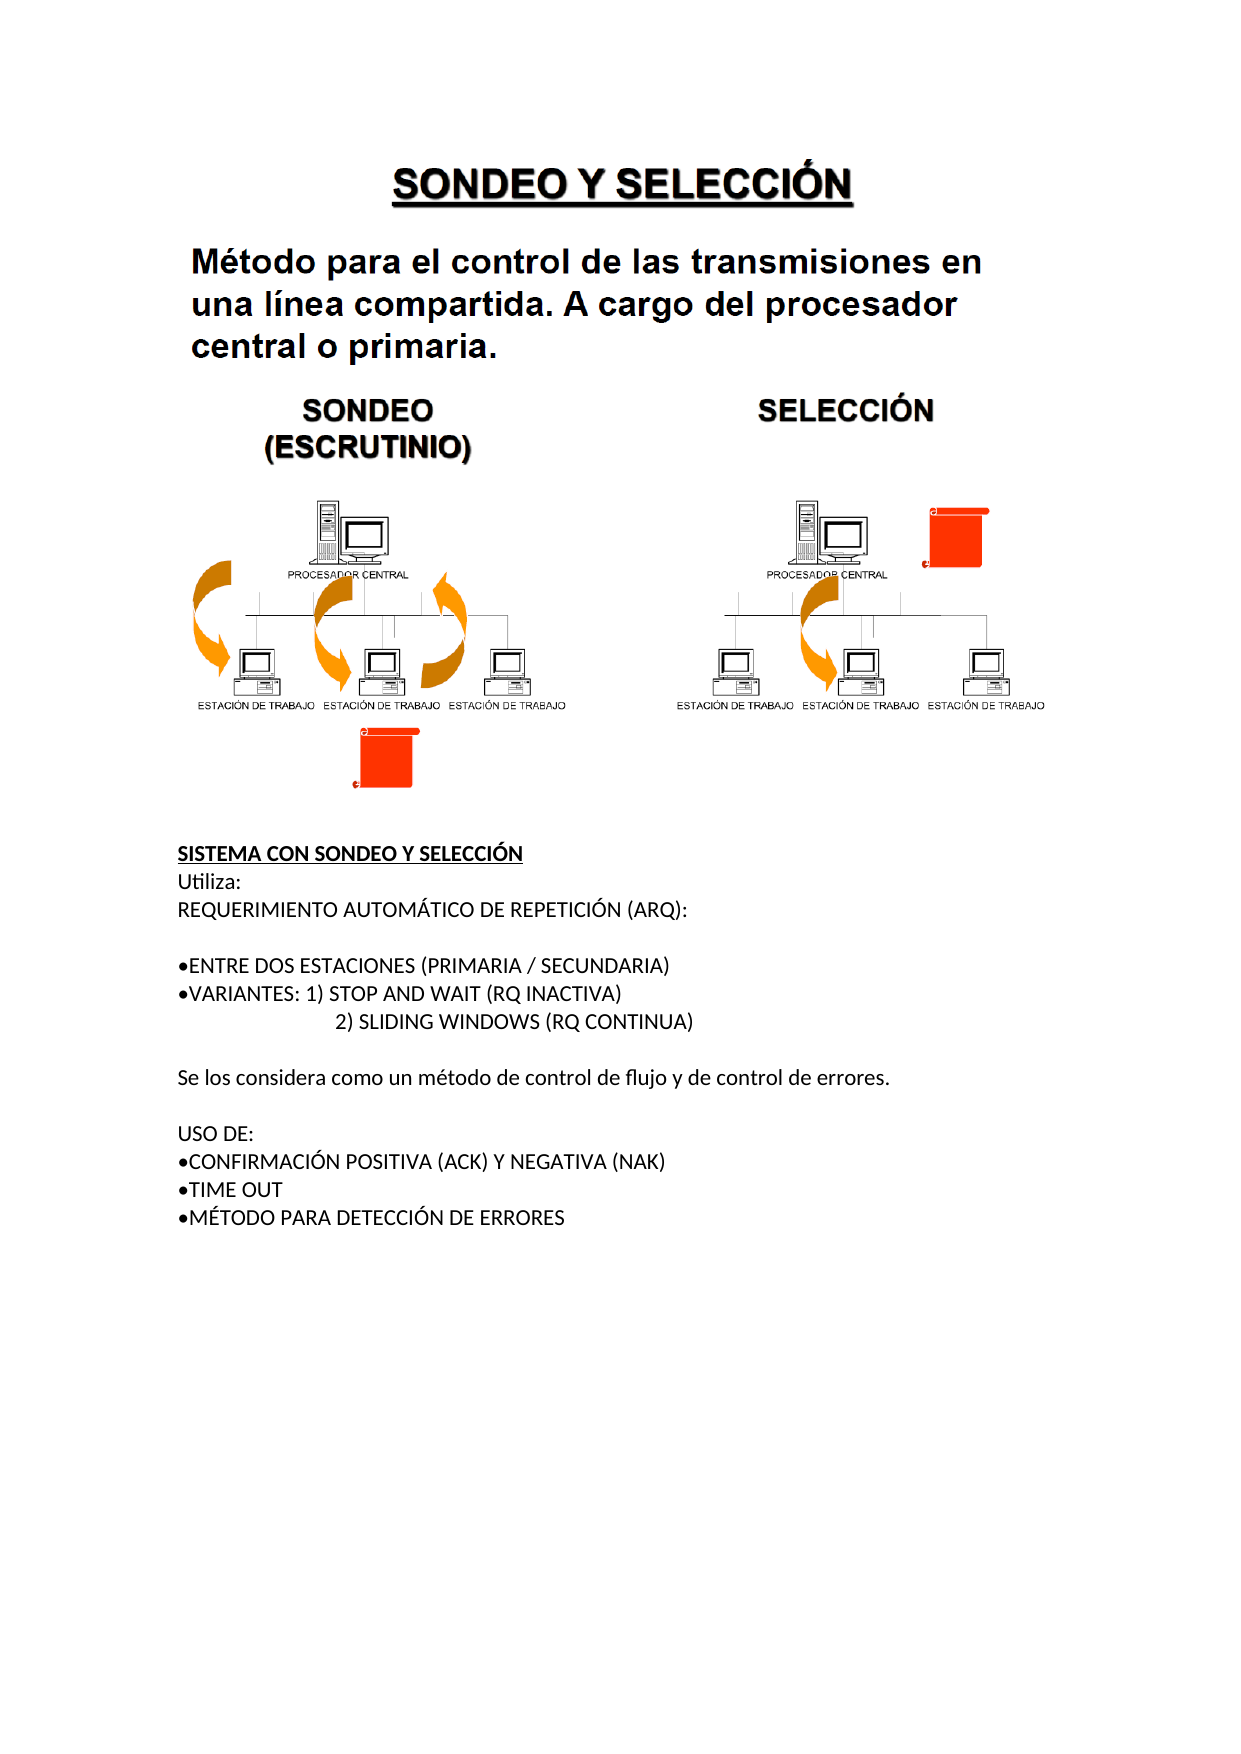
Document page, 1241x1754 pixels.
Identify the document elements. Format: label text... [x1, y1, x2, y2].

picture [177, 147, 1063, 811]
text 2) SLIDING WINDOWS (RQ CONTINUA) [251, 1007, 1063, 1035]
text •VARIANTES: 1) STOP AND WAIT (RQ INACTIVA) [177, 979, 1063, 1007]
text •MÉTODO PARA DETECCIÓN DE ERRORES [177, 1203, 1063, 1231]
text •TIME OUT [177, 1175, 1063, 1203]
text Utiliza: [177, 867, 1063, 895]
text Se los considera como un método de control de flujo y de control de errores. [177, 1063, 1063, 1091]
text REQUERIMIENTO AUTOMÁTICO DE REPETICIÓN (ARQ): [177, 895, 1063, 923]
text •CONFIRMACIÓN POSITIVA (ACK) Y NEGATIVA (NAK) [177, 1147, 1063, 1175]
text •ENTRE DOS ESTACIONES (PRIMARIA / SECUNDARIA) [177, 951, 1063, 979]
text SISTEMA CON SONDEO Y SELECCIÓN [177, 839, 1063, 867]
text USO DE: [177, 1119, 1063, 1147]
